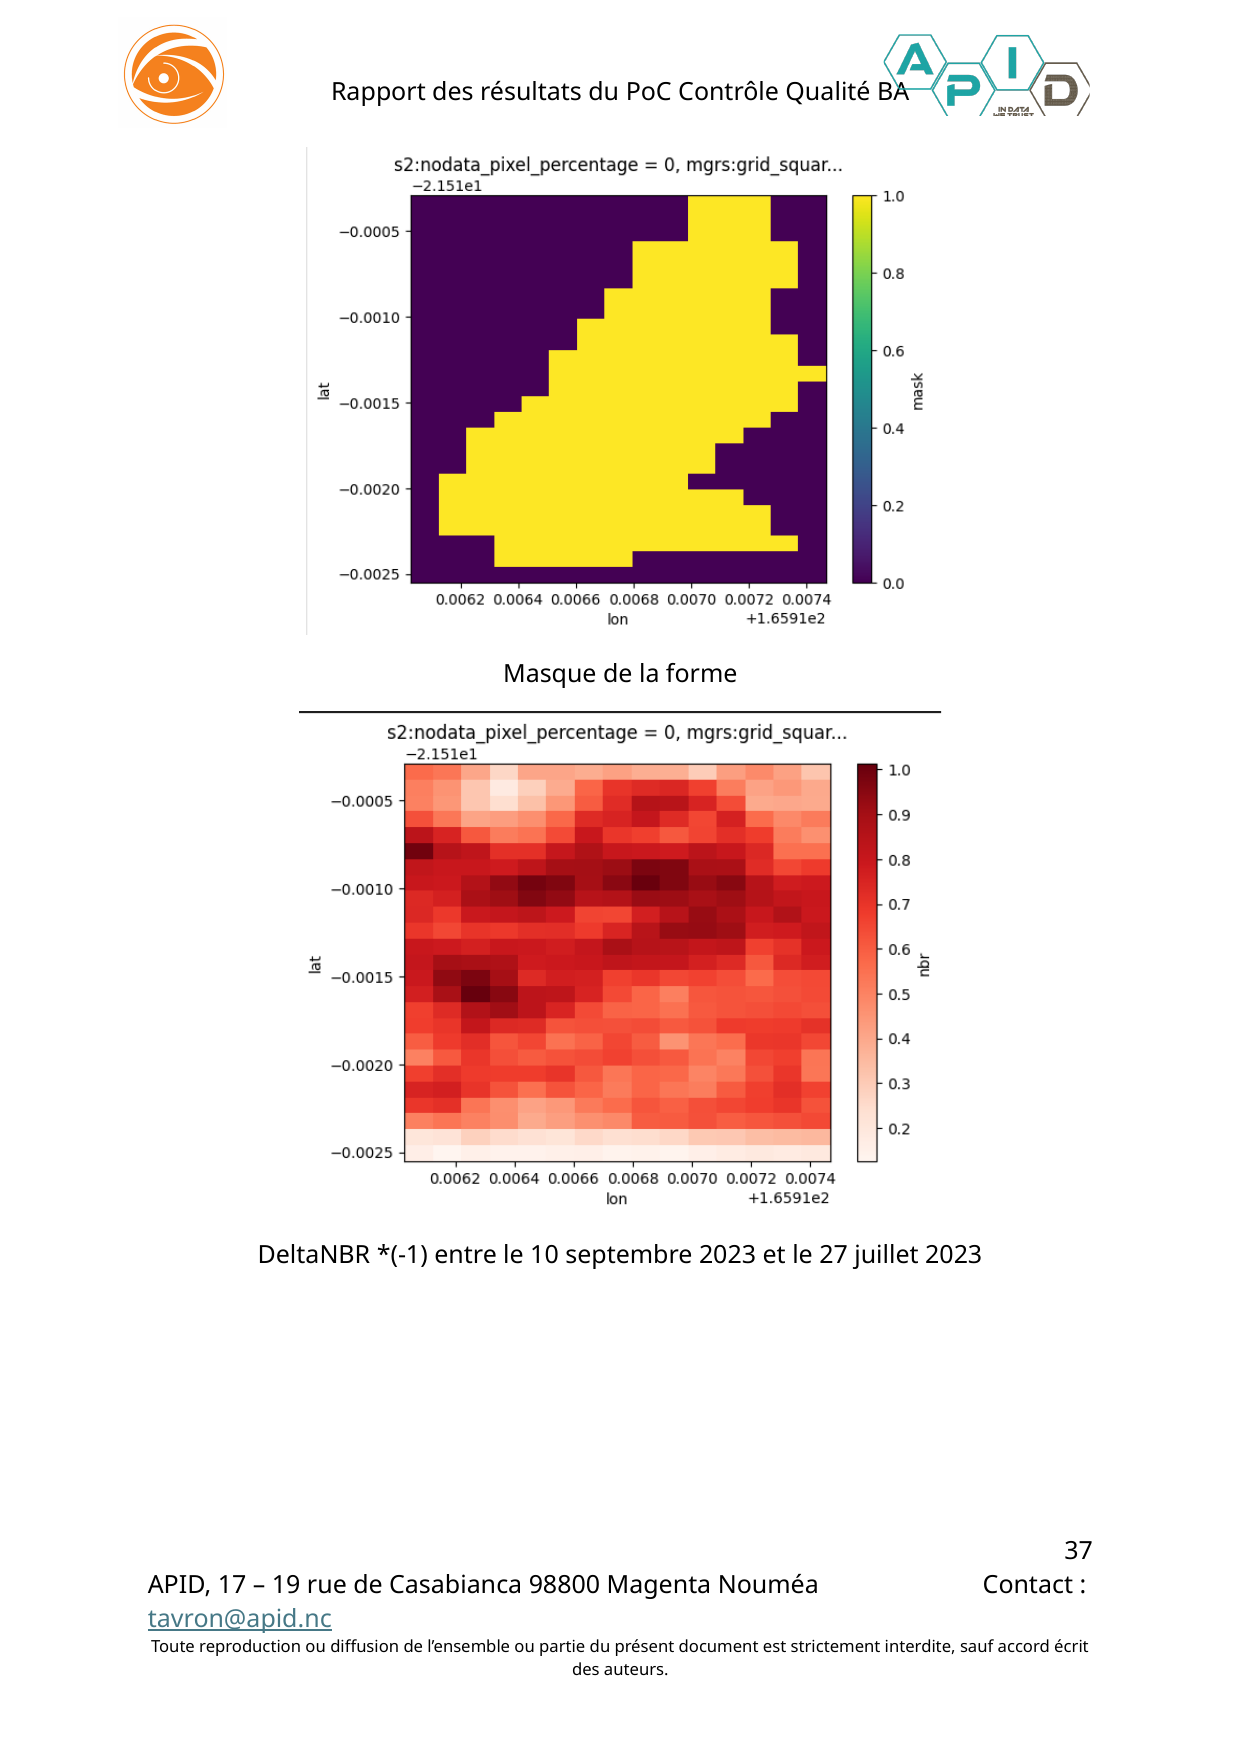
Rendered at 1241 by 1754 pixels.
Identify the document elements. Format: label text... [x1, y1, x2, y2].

text Masque de la forme [148, 656, 1093, 690]
picture [299, 711, 942, 1215]
picture [883, 34, 1090, 116]
text DeltaNBR *(-1) entre le 10 septembre 2023 et le 27 juillet 2023 [148, 1236, 1093, 1270]
picture [306, 147, 934, 635]
